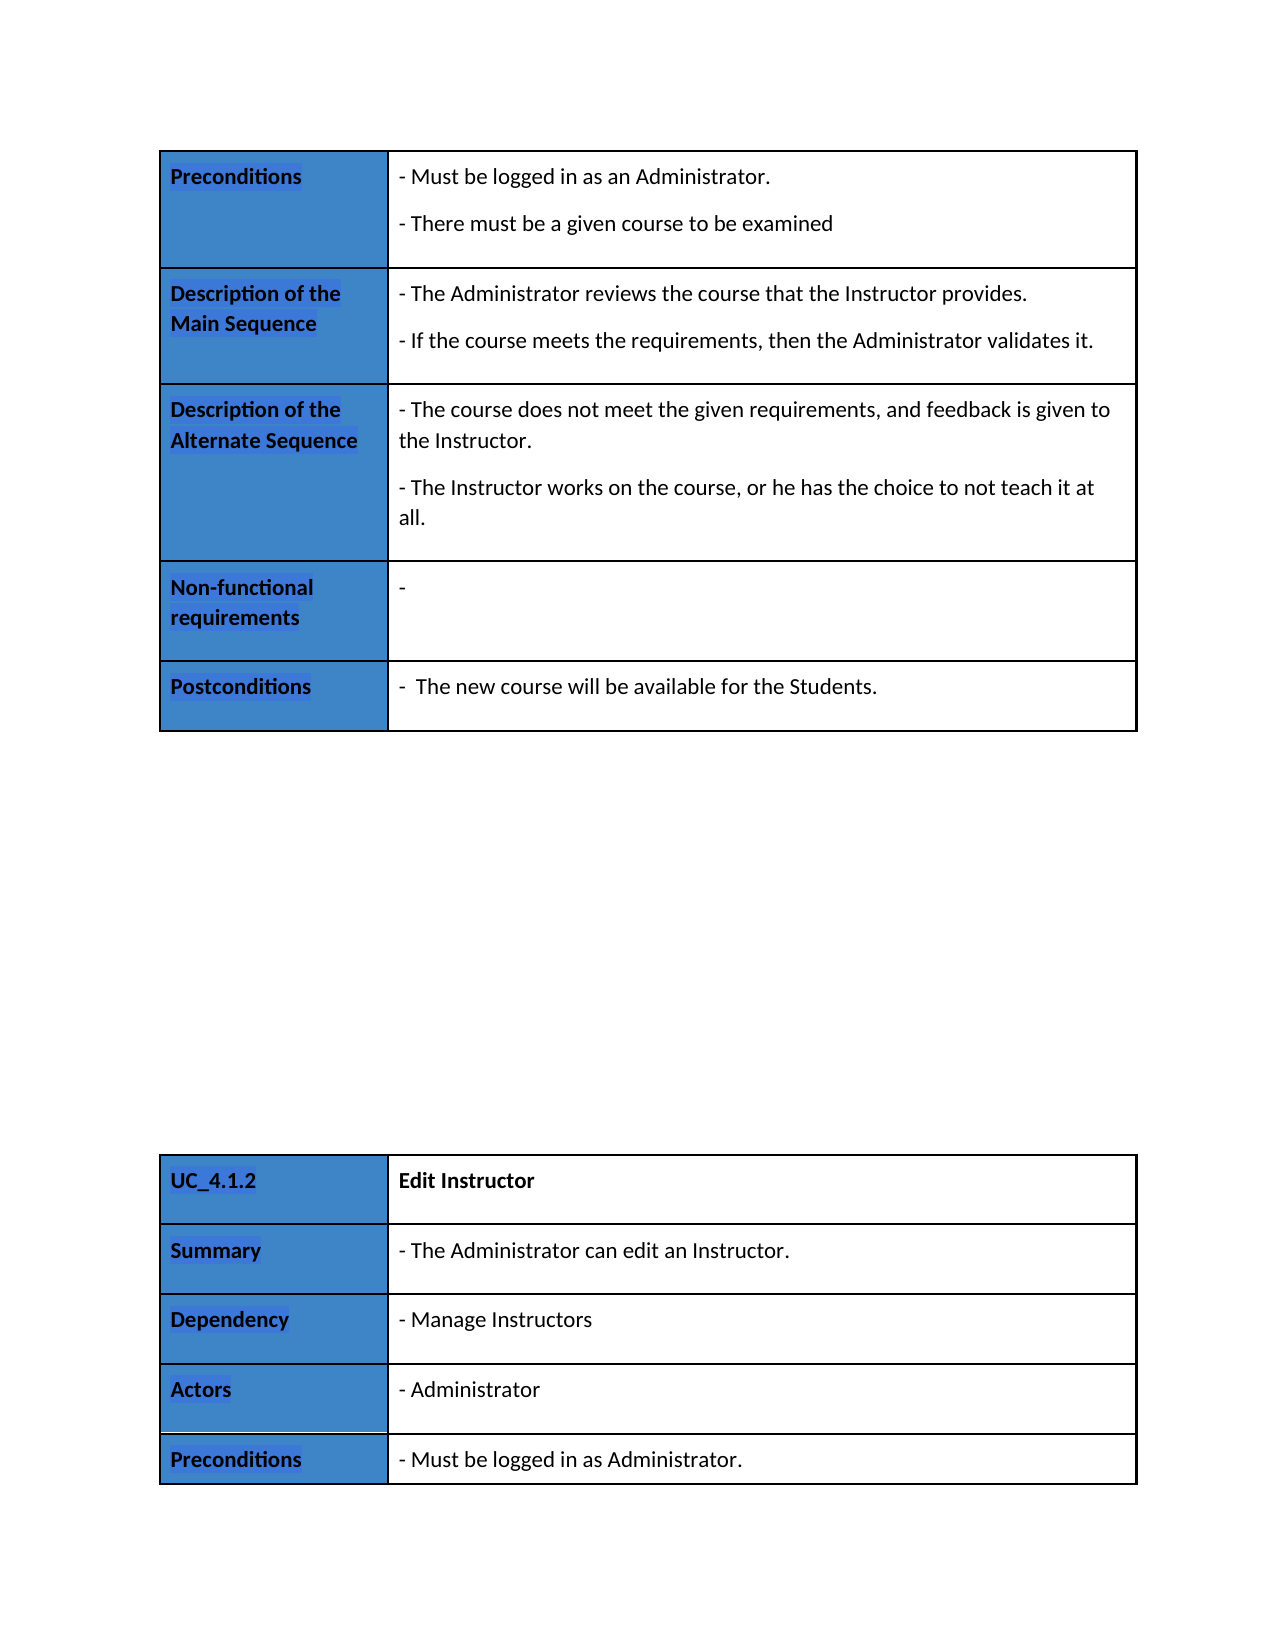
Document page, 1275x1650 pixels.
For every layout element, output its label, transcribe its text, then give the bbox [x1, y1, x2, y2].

table_cell - [389, 562, 1135, 660]
table_cell - The new course will be available for the Students. [389, 662, 1135, 730]
table_cell - The course does not meet the given requirements, and feedback is given to the Instructor. - The Instructor works on the course, or he has the choice to not teach it at all. [389, 385, 1135, 560]
table_cell Summary [161, 1225, 387, 1293]
table_cell Preconditions [161, 152, 387, 267]
table_cell Actors [161, 1365, 387, 1432]
table_cell - The Administrator can edit an Instructor. [389, 1225, 1135, 1293]
table_cell Description of the Main Sequence [161, 269, 387, 383]
table_cell Description of the Alternate Sequence [161, 385, 387, 560]
table_cell - Manage Instructors [389, 1295, 1135, 1363]
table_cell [389, 1435, 1135, 1483]
table_cell - The Administrator reviews the course that the Instructor provides. - If the course meets the requirements, then the Administrator validates it. [389, 269, 1135, 383]
table_cell Preconditions [161, 1435, 387, 1483]
table_cell - Must be logged in as an Administrator. - There must be a given course to be examined [389, 152, 1135, 267]
table_cell Dependency [161, 1295, 387, 1363]
table_header Edit Instructor [389, 1156, 1135, 1223]
table_header UC_4.1.2 [161, 1156, 387, 1223]
table_cell Postconditions [161, 662, 387, 730]
table_cell - Administrator [389, 1365, 1135, 1432]
table_cell Non-functional requirements [161, 562, 387, 660]
